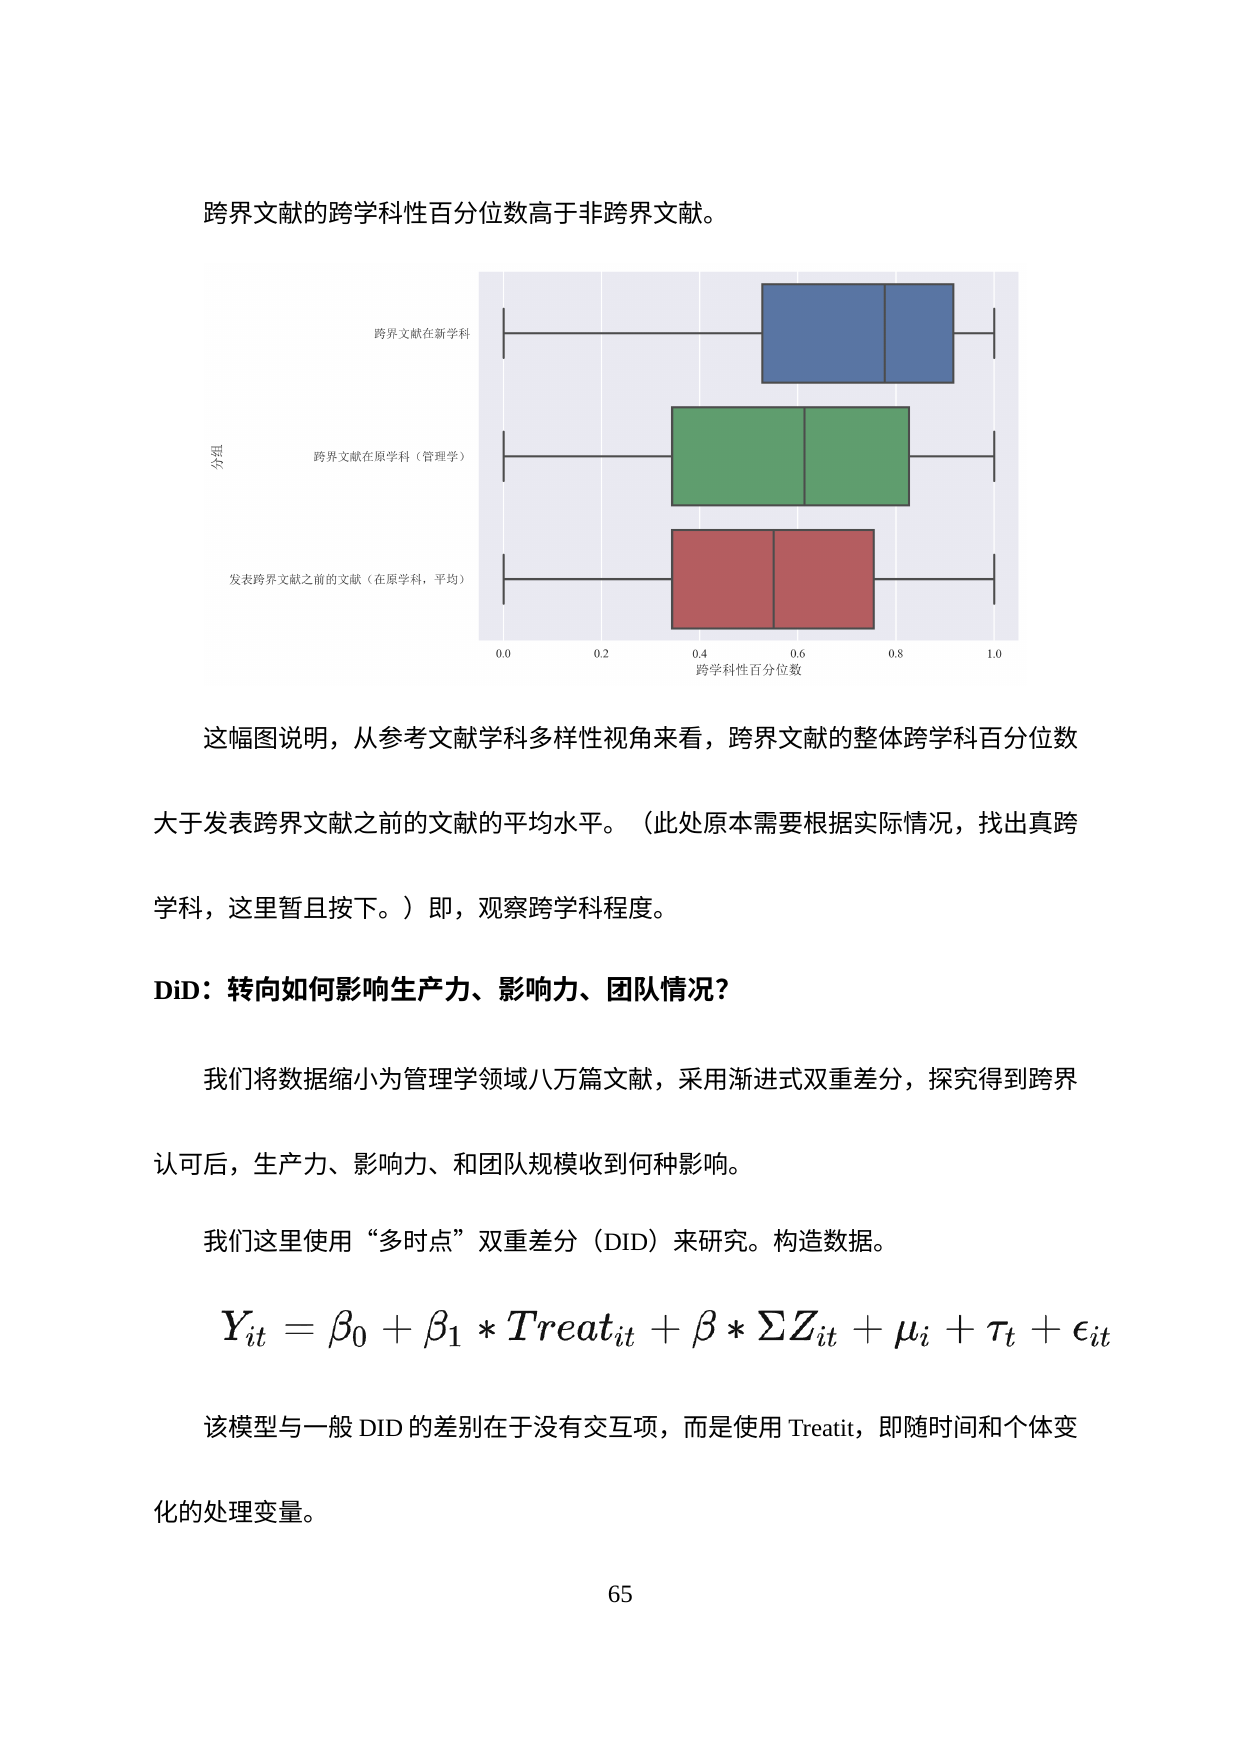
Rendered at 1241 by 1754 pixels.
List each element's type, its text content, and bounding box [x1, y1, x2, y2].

text 这幅图说明，从参考文献学科多样性视角来看，跨界文献的整体跨学科百分位数大于发表跨界文献之前的文献的平均水平。（此处原本需要根据实际情况，找出真跨学科，这里暂且按下。）即，观察跨学科程度。 [153, 703, 1087, 941]
picture [203, 1287, 1137, 1380]
picture [203, 263, 1027, 686]
text 跨界文献的跨学科性百分位数高于非跨界文献。 [153, 177, 1087, 245]
text 该模型与一般DID的差别在于没有交互项，而是使用Treatit，即随时间和个体变化的处理变量。 [153, 1392, 1087, 1545]
text 我们将数据缩小为管理学领域八万篇文献，采用渐进式双重差分，探究得到跨界认可后，生产力、影响力、和团队规模收到何种影响。 [153, 1044, 1087, 1197]
text 我们这里使用“多时点”双重差分（DID）来研究。构造数据。 [153, 1206, 1087, 1274]
subtitle DiD：转向如何影响生产力、影响力、团队情况？ [153, 954, 1087, 1022]
